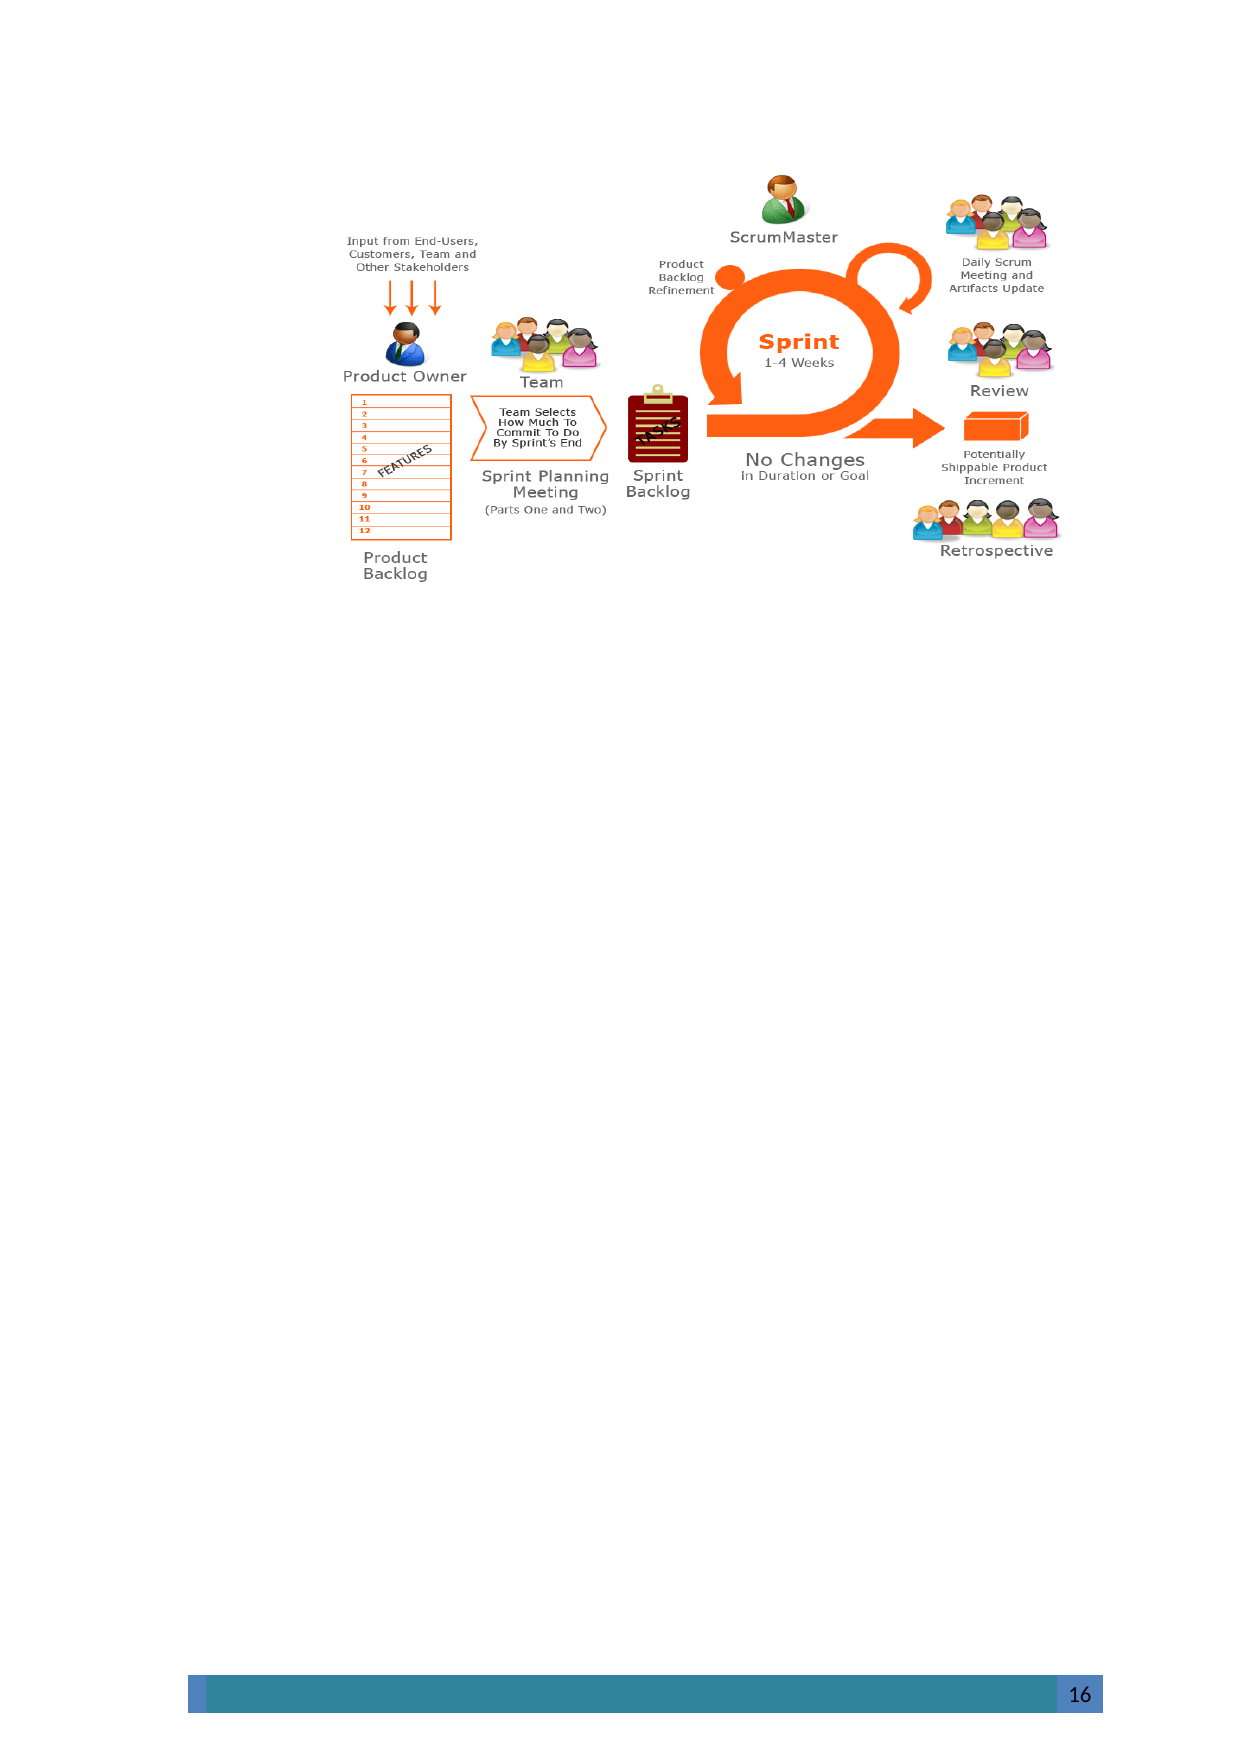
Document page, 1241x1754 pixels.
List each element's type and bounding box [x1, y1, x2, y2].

picture [294, 154, 1069, 589]
